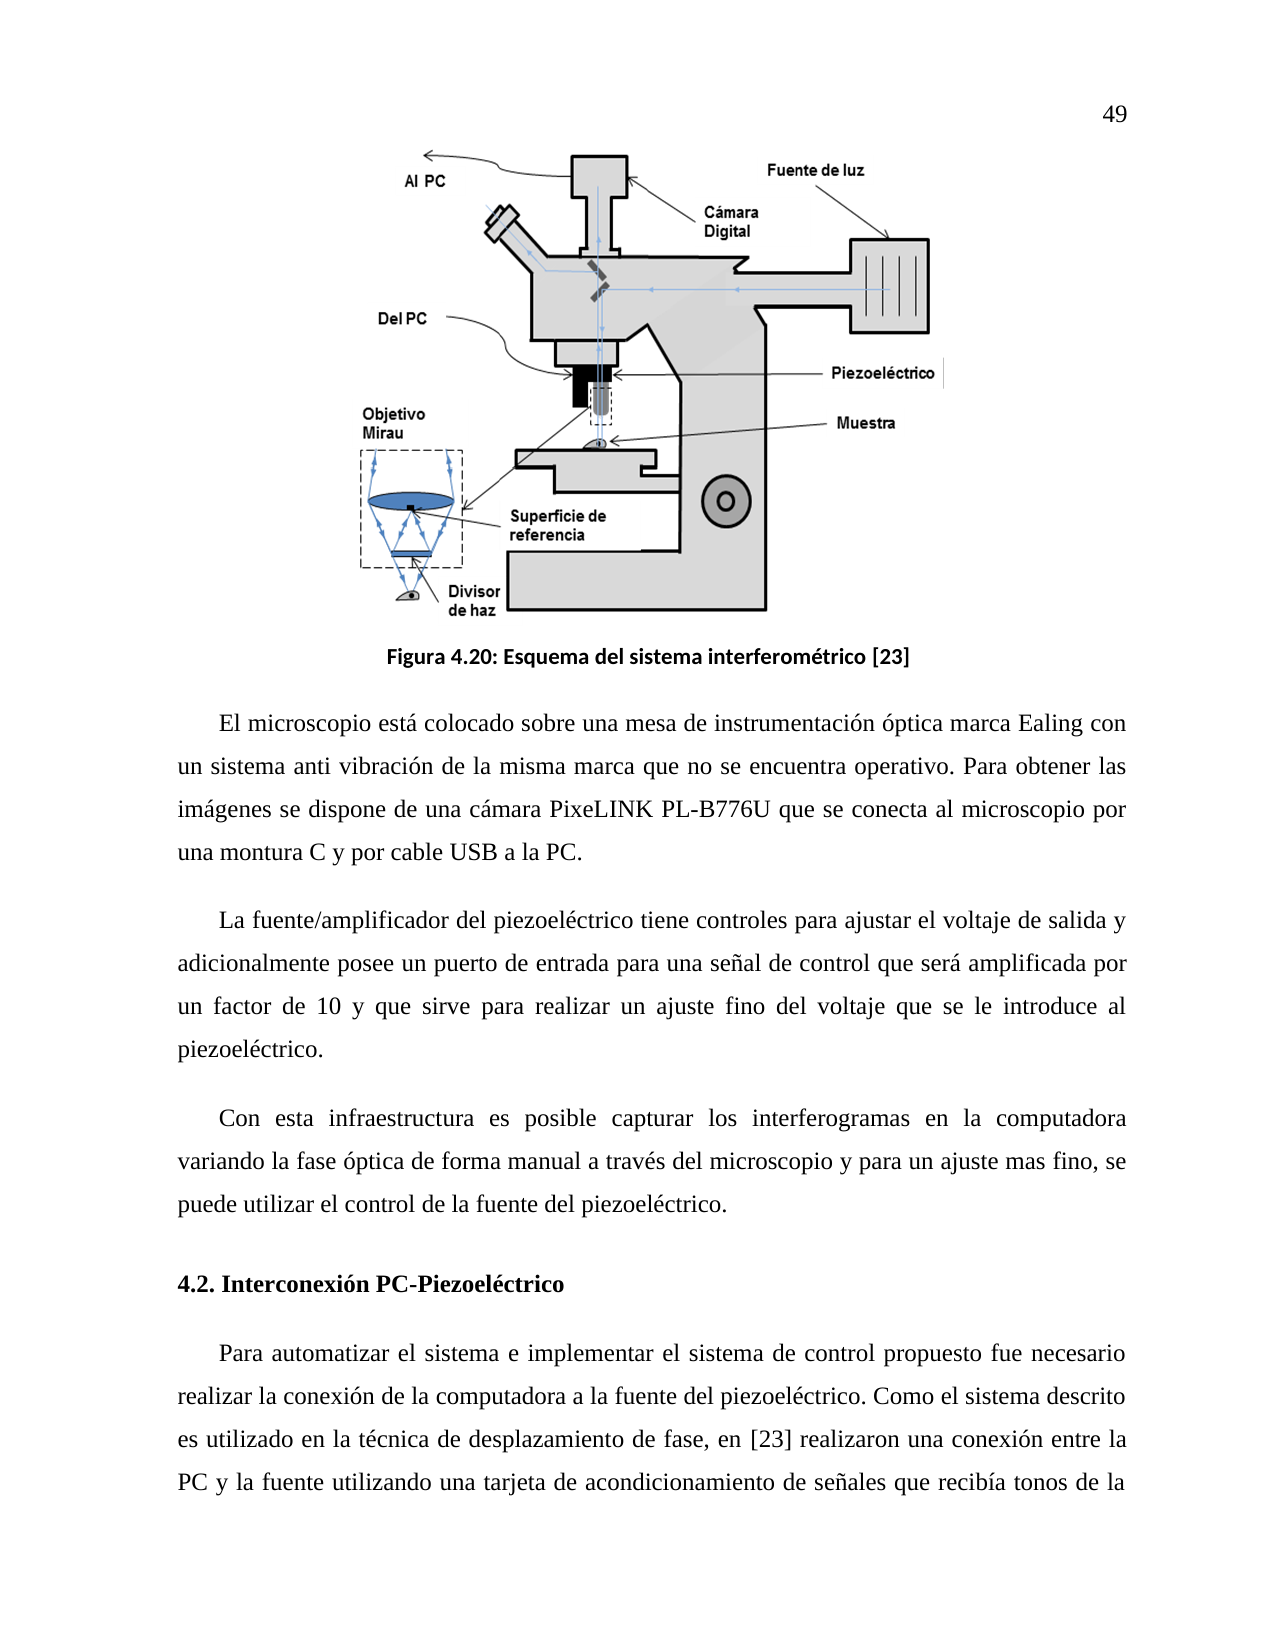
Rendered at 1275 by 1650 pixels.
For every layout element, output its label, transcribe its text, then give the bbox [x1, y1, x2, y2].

text La fuente/amplificador del piezoeléctrico tiene controles para ajustar el voltaje de salida y adicionalmente posee un puerto de entrada para una señal de control que será amplificada por un factor de 10 y que sirve para realizar un ajuste fino del voltaje que se le introduce al piezoeléctrico. [177, 905, 1127, 1063]
text Con esta infraestructura es posible capturar los interferogramas en la computadora variando la fase óptica de forma manual a través del microscopio y para un ajuste mas fino, se puede utilizar el control de la fuente del piezoeléctrico. [177, 1103, 1127, 1218]
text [177, 1338, 1127, 1496]
text El microscopio está colocado sobre una mesa de instrumentación óptica marca Ealing con un sistema anti vibración de la misma marca que no se encuentra operativo. Para obtener las imágenes se dispone de una cámara PixeLINK PL-B776U que se conecta al microscopio por una montura C y por cable USB a la PC. [177, 708, 1127, 866]
picture [352, 147, 944, 630]
subtitle Interconexión PC-Piezoeléctrico [177, 1269, 1127, 1298]
